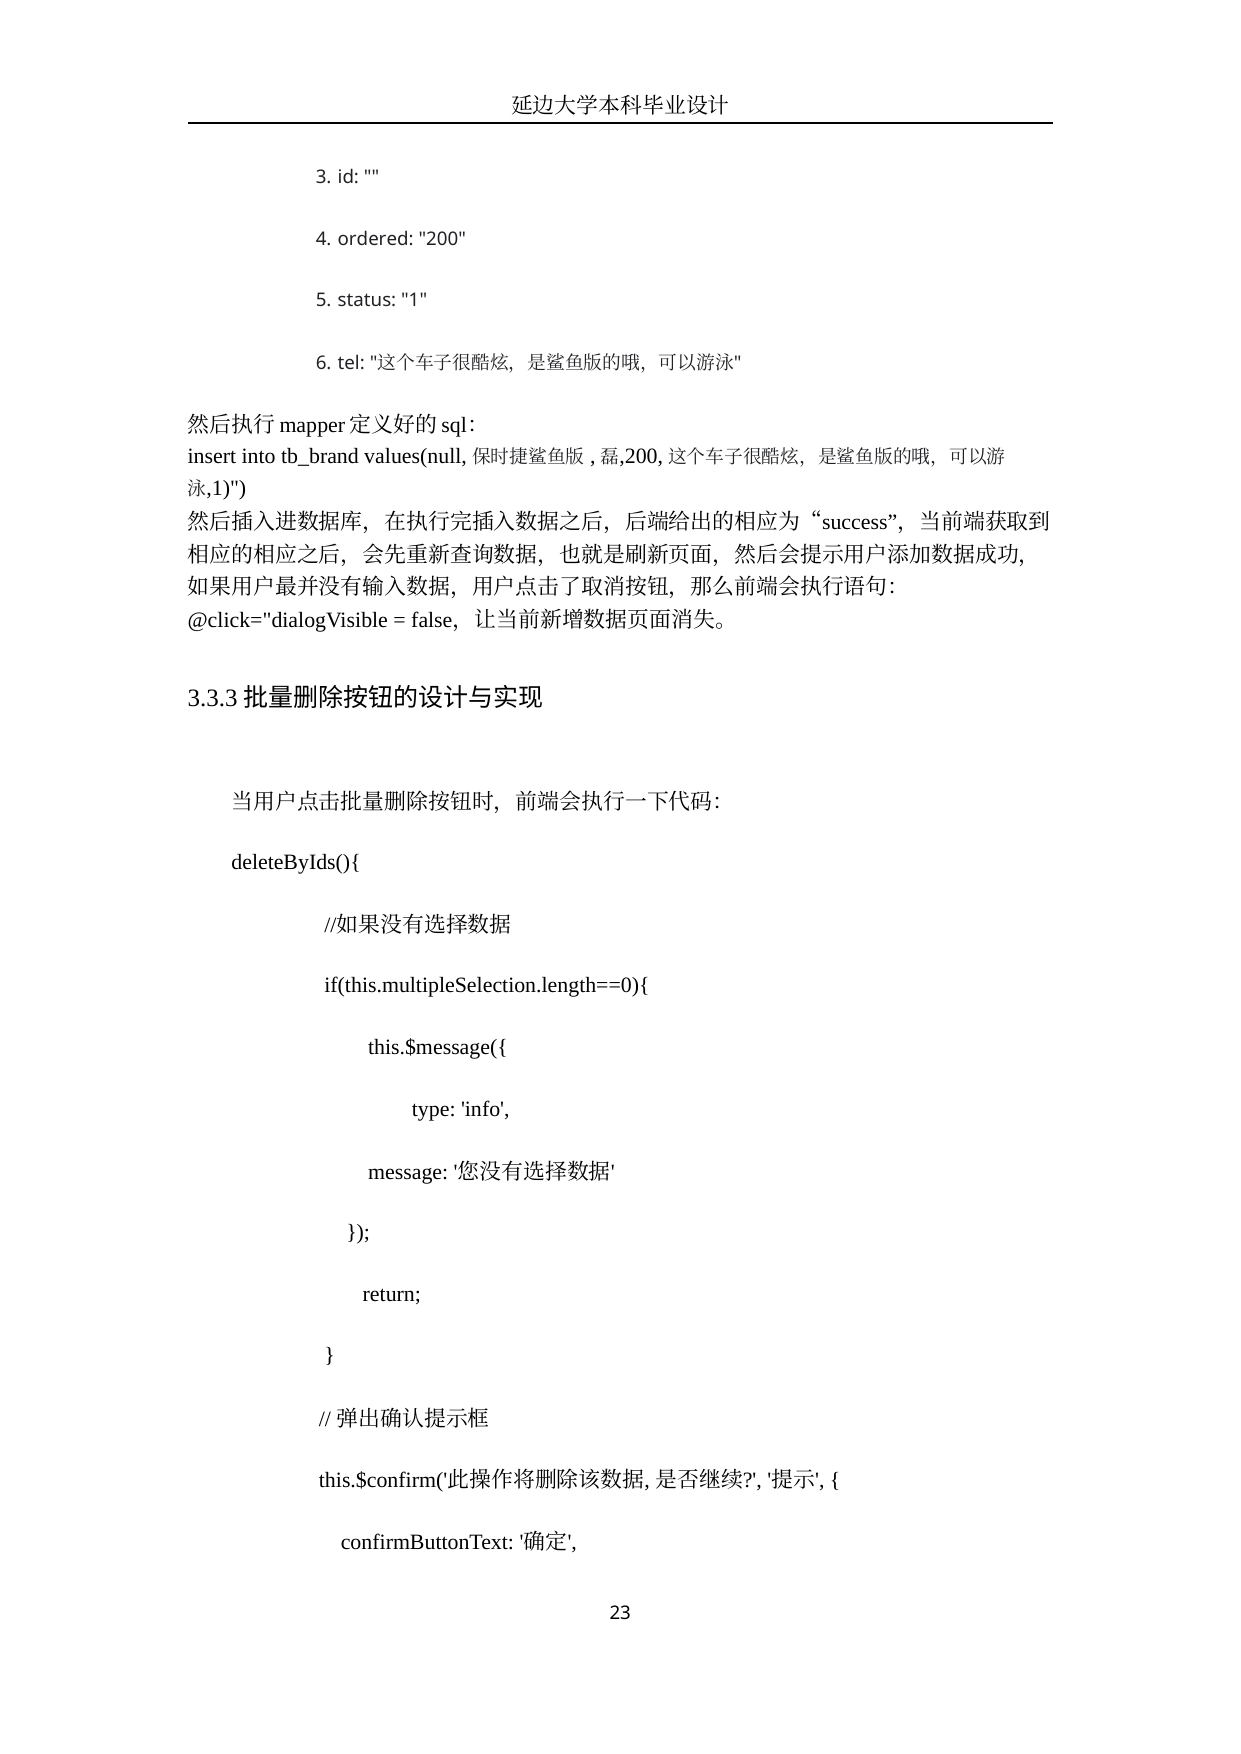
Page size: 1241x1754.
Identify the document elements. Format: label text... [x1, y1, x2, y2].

text // 弹出确认提示框 [187, 1400, 1053, 1433]
text //如果没有选择数据 [187, 907, 1053, 939]
list id: "" [316, 160, 1053, 192]
text return; [187, 1277, 1053, 1309]
text message: '您没有选择数据' [187, 1154, 1053, 1186]
text 当用户点击批量删除按钮时，前端会执行一下代码： [187, 784, 1053, 816]
list tel: "这个车子很酷炫，是鲨鱼版的哦，可以游泳" [316, 345, 1053, 377]
text if(this.multipleSelection.length==0){ [187, 969, 1053, 1001]
text this.$confirm('此操作将删除该数据, 是否继续?', '提示', { [187, 1462, 1053, 1494]
text 然后执行mapper定义好的sql： [187, 406, 1053, 439]
list ordered: "200" [316, 221, 1053, 254]
text type: 'info', [187, 1092, 1053, 1124]
text } [187, 1339, 1053, 1371]
text deleteByIds(){ [187, 845, 1053, 878]
text insert into tb_brand values(null, 保时捷鲨鱼版 , 磊,200, 这个车子很酷炫，是鲨鱼版的哦，可以游泳,1)") [187, 439, 1053, 504]
text this.$message({ [187, 1030, 1053, 1063]
subtitle 3.3.3 批量删除按钮的设计与实现 [187, 663, 1053, 728]
text 然后插入进数据库，在执行完插入数据之后，后端给出的相应为“success”，当前端获取到相应的相应之后，会先重新查询数据，也就是刷新页面，然后会提示用户添加数据成功，如果用户最并没有输入数据，用户点击了取消按钮，那么前端会执行语句：@click="dialogVisible = false，让当前新增数据页面消失。 [187, 504, 1053, 634]
text confirmButtonText: '确定', [187, 1524, 1053, 1556]
text }); [187, 1215, 1053, 1248]
list status: "1" [316, 283, 1053, 316]
